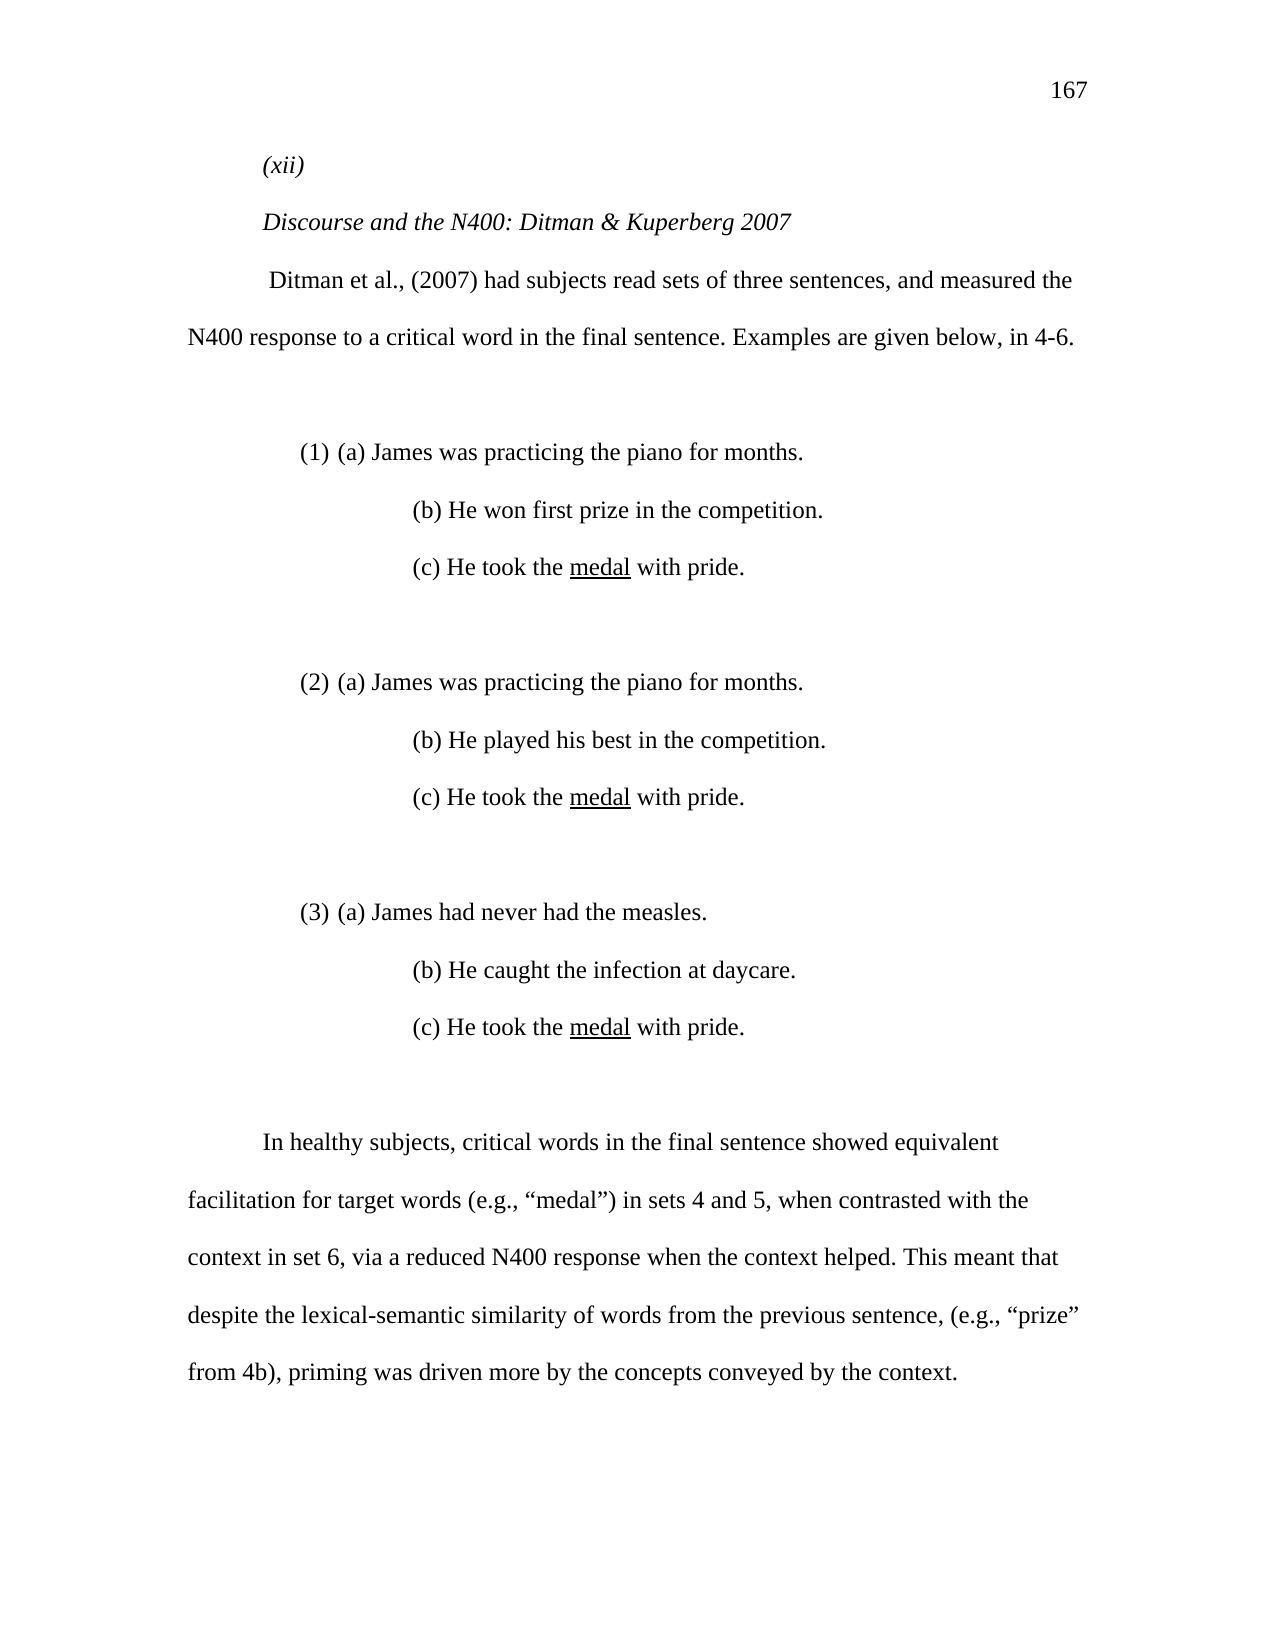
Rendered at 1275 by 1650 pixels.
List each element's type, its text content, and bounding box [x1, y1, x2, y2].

list (a) James was practicing the piano for months. [300, 437, 1087, 466]
text (c) He took the medal with pride. [337, 782, 1087, 811]
list (a) James was practicing the piano for months. [300, 667, 1087, 696]
list (a) James had never had the measles. [300, 897, 1087, 926]
text Discourse and the N400: Ditman & Kuperberg 2007 [187, 207, 1087, 236]
text (c) He took the medal with pride. [337, 552, 1087, 581]
text (b) He played his best in the competition. [337, 725, 1087, 754]
text (b) He won first prize in the competition. [337, 495, 1087, 524]
text (b) He caught the infection at daycare. [337, 955, 1087, 984]
text In healthy subjects, critical words in the final sentence showed equivalent facilitation for target words (e.g., “medal”) in sets 4 and 5, when contrasted with the context in set 6, via a reduced N400 response when the context helped. This meant that despite the lexical-semantic similarity of words from the previous sentence, (e.g., “prize” from 4b), priming was driven more by the concepts conveyed by the context. [187, 1127, 1087, 1386]
text (c) He took the medal with pride. [337, 1012, 1087, 1041]
text Ditman et al., (2007) had subjects read sets of three sentences, and measured the N400 response to a critical word in the final sentence. Examples are given below, in 4-6. [187, 265, 1087, 351]
text (xii) [187, 150, 1087, 179]
